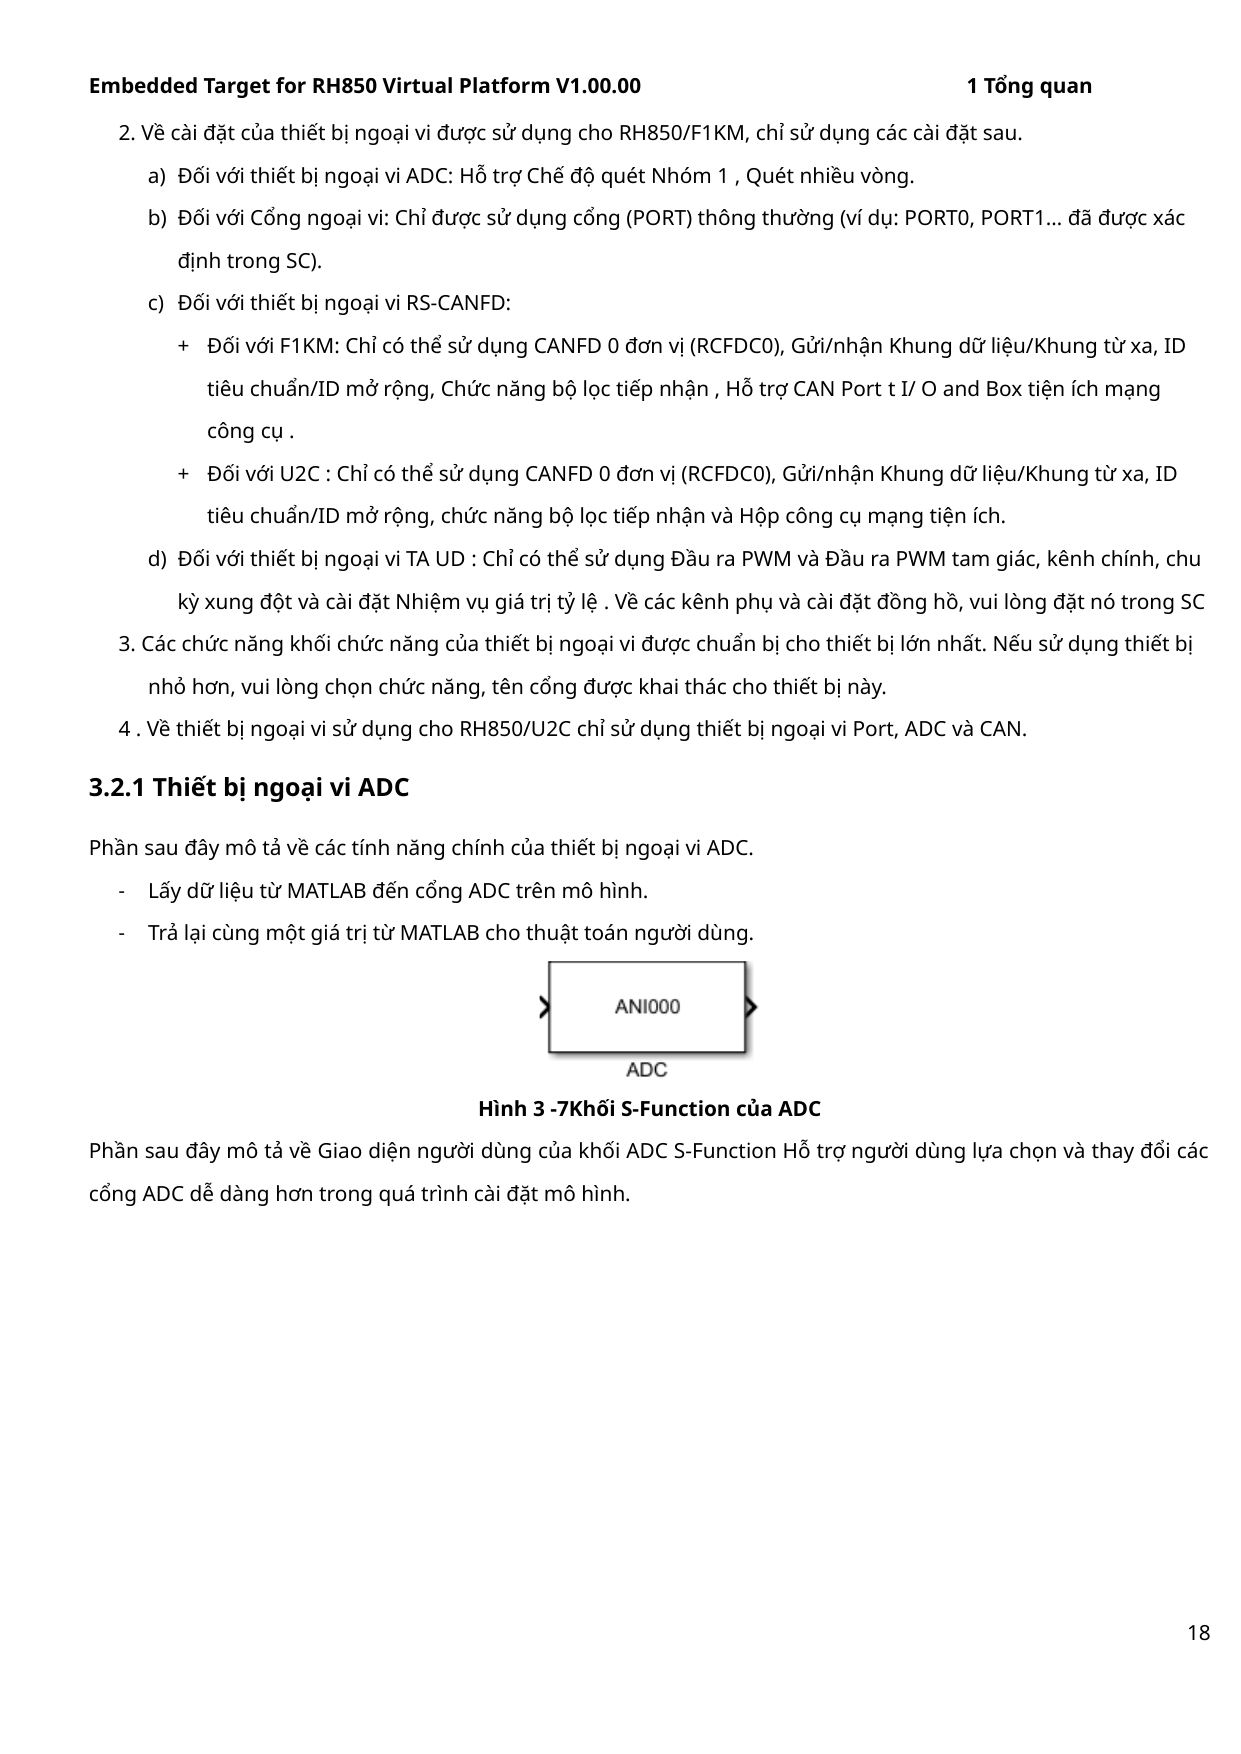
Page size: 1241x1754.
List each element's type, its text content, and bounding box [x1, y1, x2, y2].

text 4 . Về thiết bị ngoại vi sử dụng cho RH850/U2C chỉ sử dụng thiết bị ngoại vi Port, ADC và CAN. [118, 714, 1211, 743]
text Phần sau đây mô tả về các tính năng chính của thiết bị ngoại vi ADC. [89, 833, 1211, 862]
list Đối với thiết bị ngoại vi ADC: Hỗ trợ Chế độ quét Nhóm 1 , Quét nhiều vòng. [148, 161, 1211, 189]
list Đối với F1KM: Chỉ có thể sử dụng CANFD 0 đơn vị (RCFDC0), Gửi/nhận Khung dữ liệu/Khung từ xa, ID tiêu chuẩn/ID mở rộng, Chức năng bộ lọc tiếp nhận , Hỗ trợ CAN Port t I/ O and Box tiện ích mạng công cụ . [177, 331, 1211, 445]
list Đối với Cổng ngoại vi: Chỉ được sử dụng cổng (PORT) thông thường (ví dụ: PORT0, PORT1… đã được xác định trong SC). [148, 203, 1211, 274]
subtitle 3.2.1 Thiết bị ngoại vi ADC [89, 770, 1211, 804]
list Lấy dữ liệu từ MATLAB đến cổng ADC trên mô hình. [118, 876, 1211, 904]
list Đối với thiết bị ngoại vi RS-CANFD: [148, 288, 1211, 317]
list Đối với thiết bị ngoại vi TA UD : Chỉ có thể sử dụng Đầu ra PWM và Đầu ra PWM tam giác, kênh chính, chu kỳ xung đột và cài đặt Nhiệm vụ giá trị tỷ lệ . Về các kênh phụ và cài đặt đồng hồ, vui lòng đặt nó trong SC [148, 544, 1211, 615]
list Đối với U2C : Chỉ có thể sử dụng CANFD 0 đơn vị (RCFDC0), Gửi/nhận Khung dữ liệu/Khung từ xa, ID tiêu chuẩn/ID mở rộng, chức năng bộ lọc tiếp nhận và Hộp công cụ mạng tiện ích. [177, 459, 1211, 530]
picture [539, 961, 760, 1080]
text 2. Về cài đặt của thiết bị ngoại vi được sử dụng cho RH850/F1KM, chỉ sử dụng các cài đặt sau. [118, 118, 1211, 147]
text Phần sau đây mô tả về Giao diện người dùng của khối ADC S-Function Hỗ trợ người dùng lựa chọn và thay đổi các cổng ADC dễ dàng hơn trong quá trình cài đặt mô hình. [89, 1137, 1211, 1208]
list Trả lại cùng một giá trị từ MATLAB cho thuật toán người dùng. [118, 918, 1211, 947]
text 3. Các chức năng khối chức năng của thiết bị ngoại vi được chuẩn bị cho thiết bị lớn nhất. Nếu sử dụng thiết bị nhỏ hơn, vui lòng chọn chức năng, tên cổng được khai thác cho thiết bị này. [118, 629, 1211, 700]
